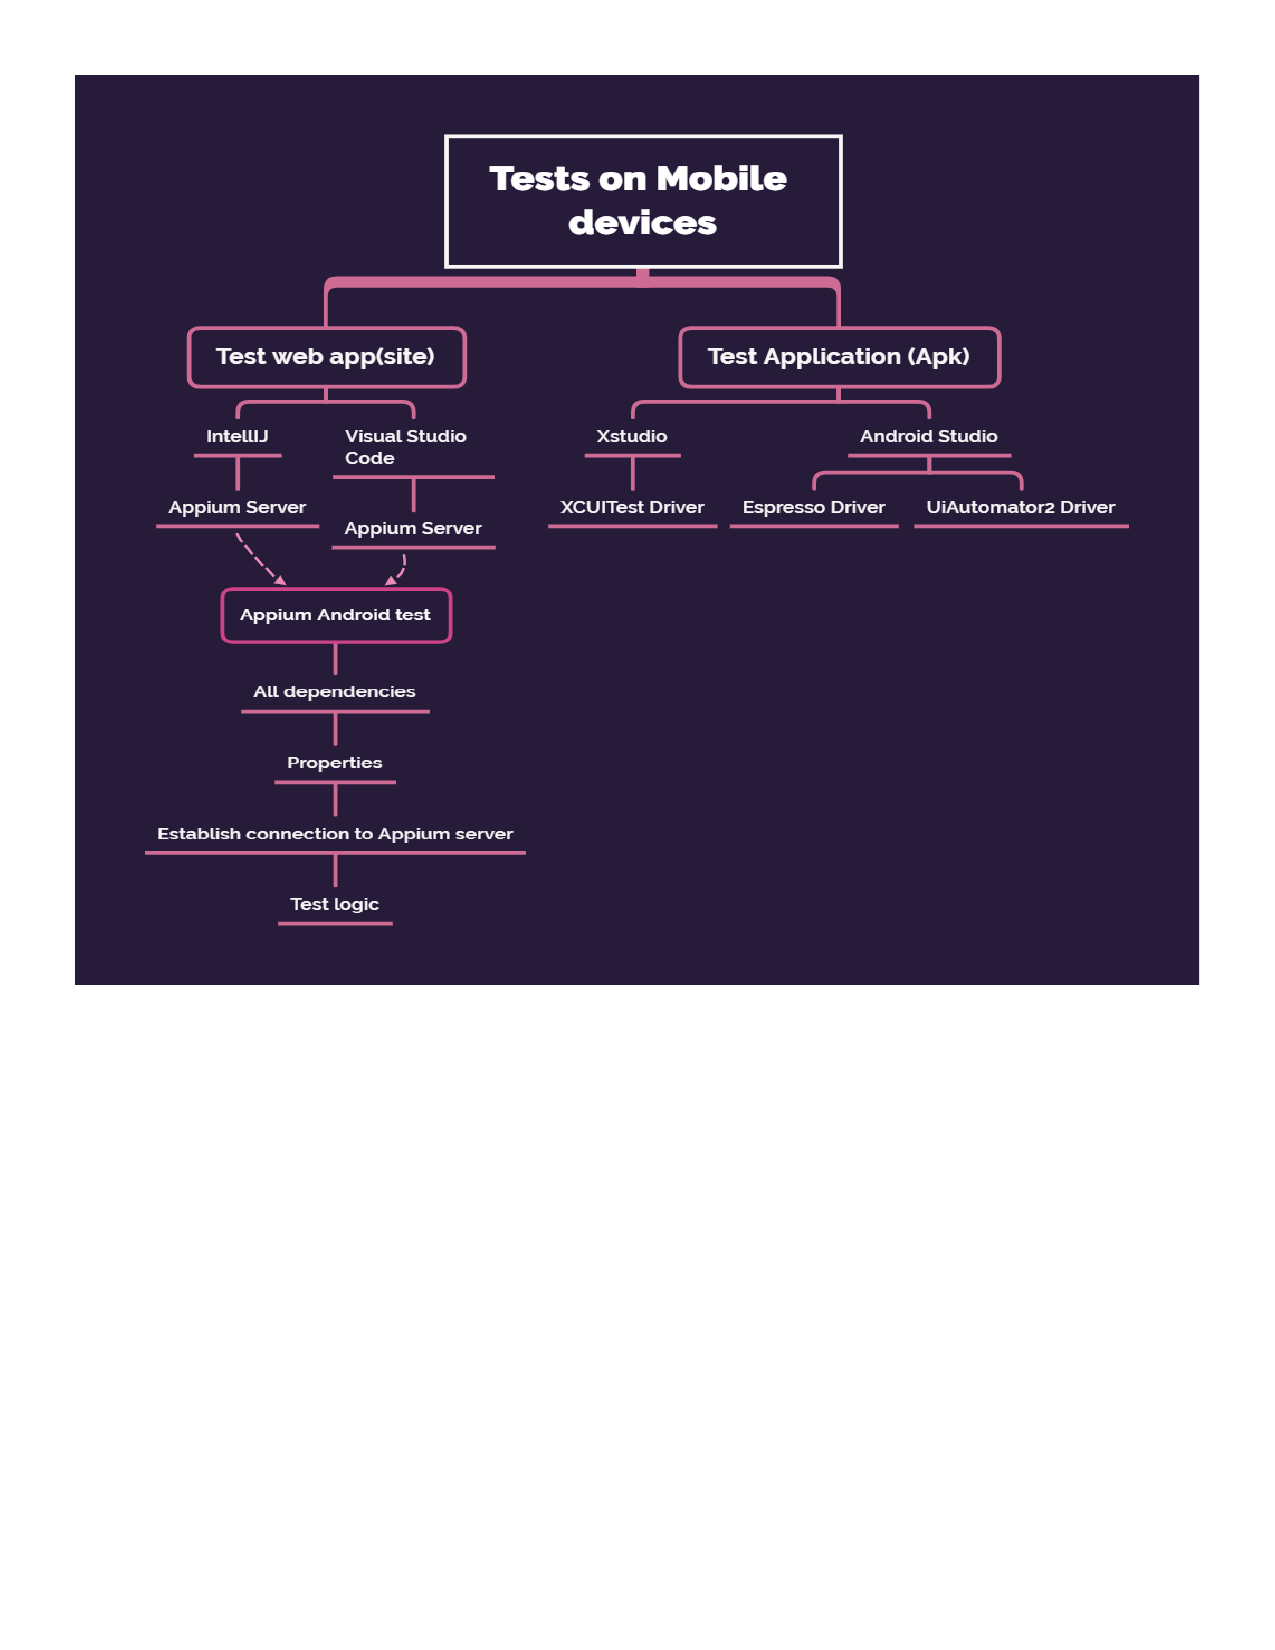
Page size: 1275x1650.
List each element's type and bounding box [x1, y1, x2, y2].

picture [75, 75, 1200, 985]
